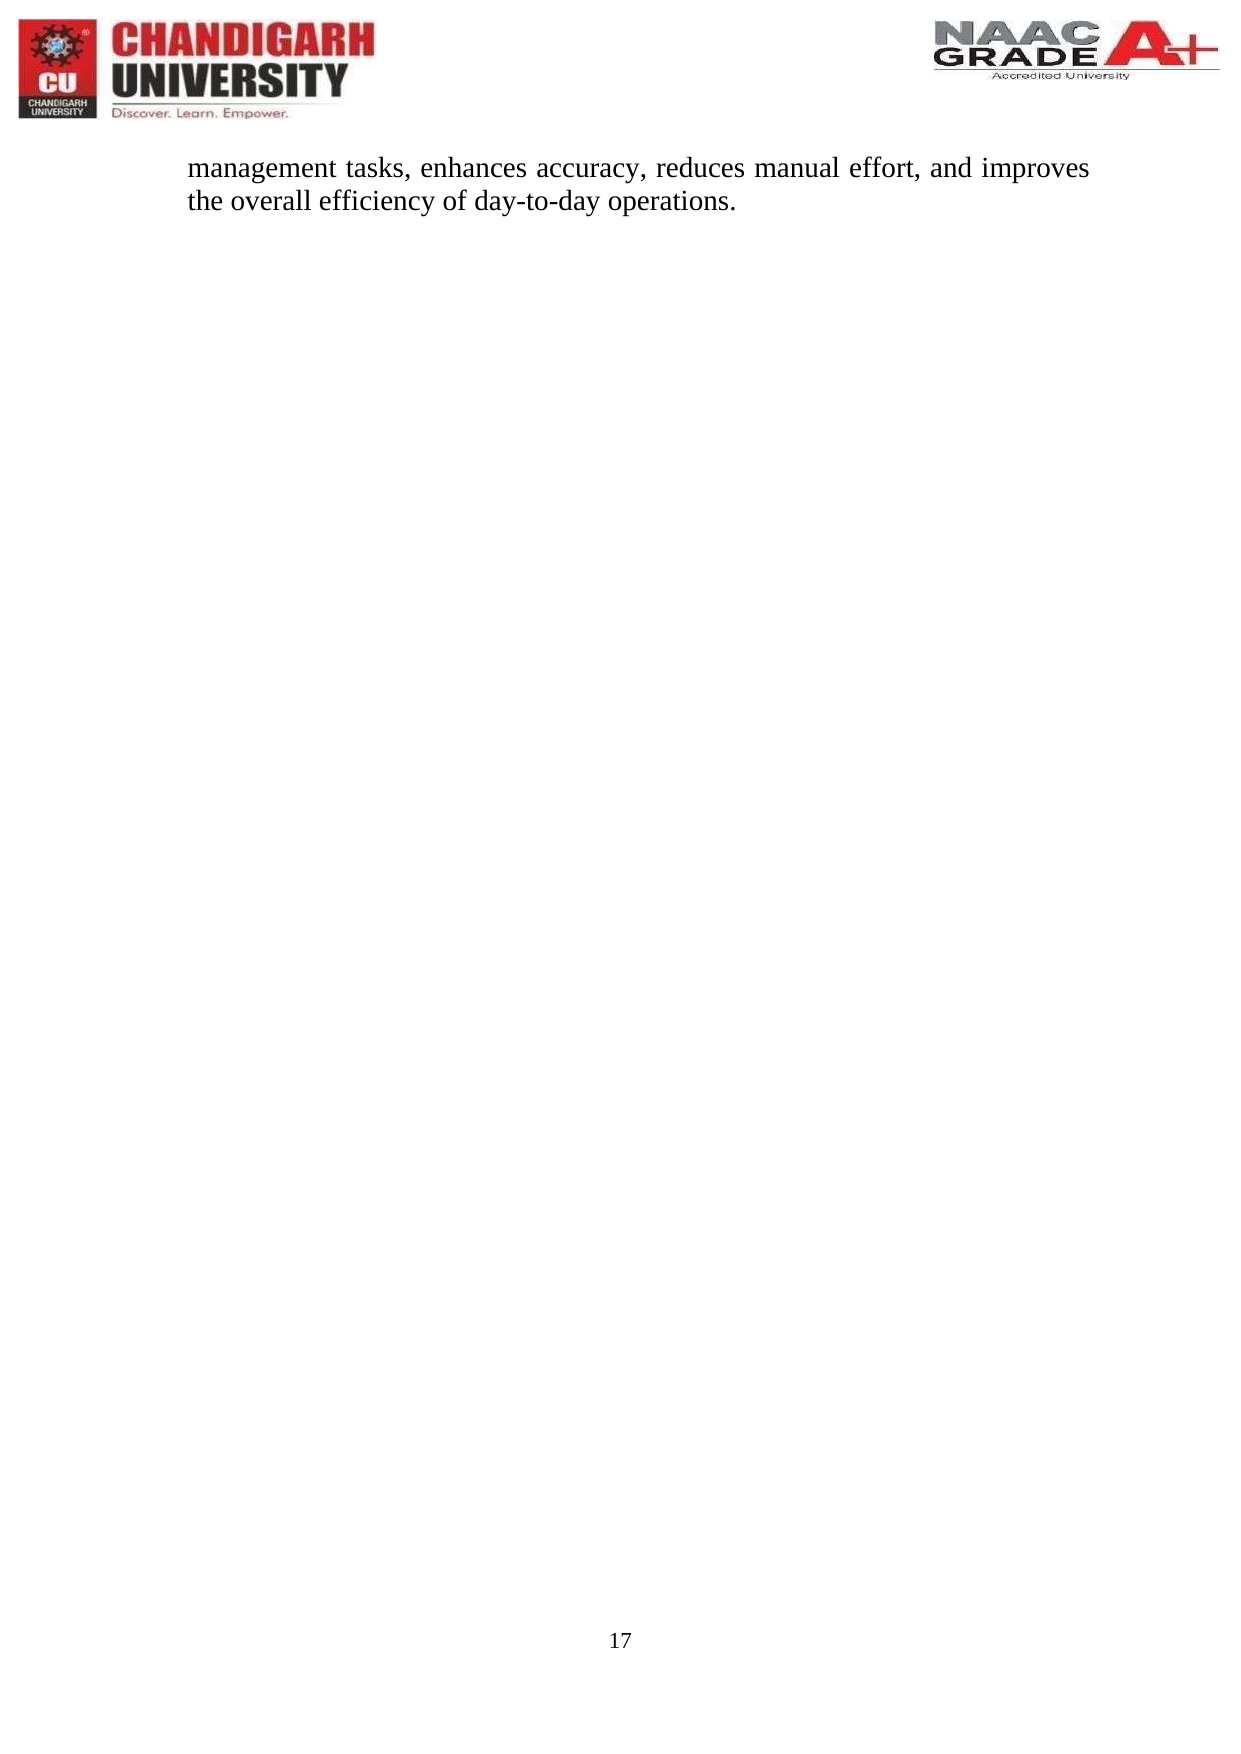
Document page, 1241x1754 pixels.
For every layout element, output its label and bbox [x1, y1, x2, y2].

list [187, 150, 1090, 217]
picture [18, 19, 377, 119]
picture [933, 20, 1221, 80]
